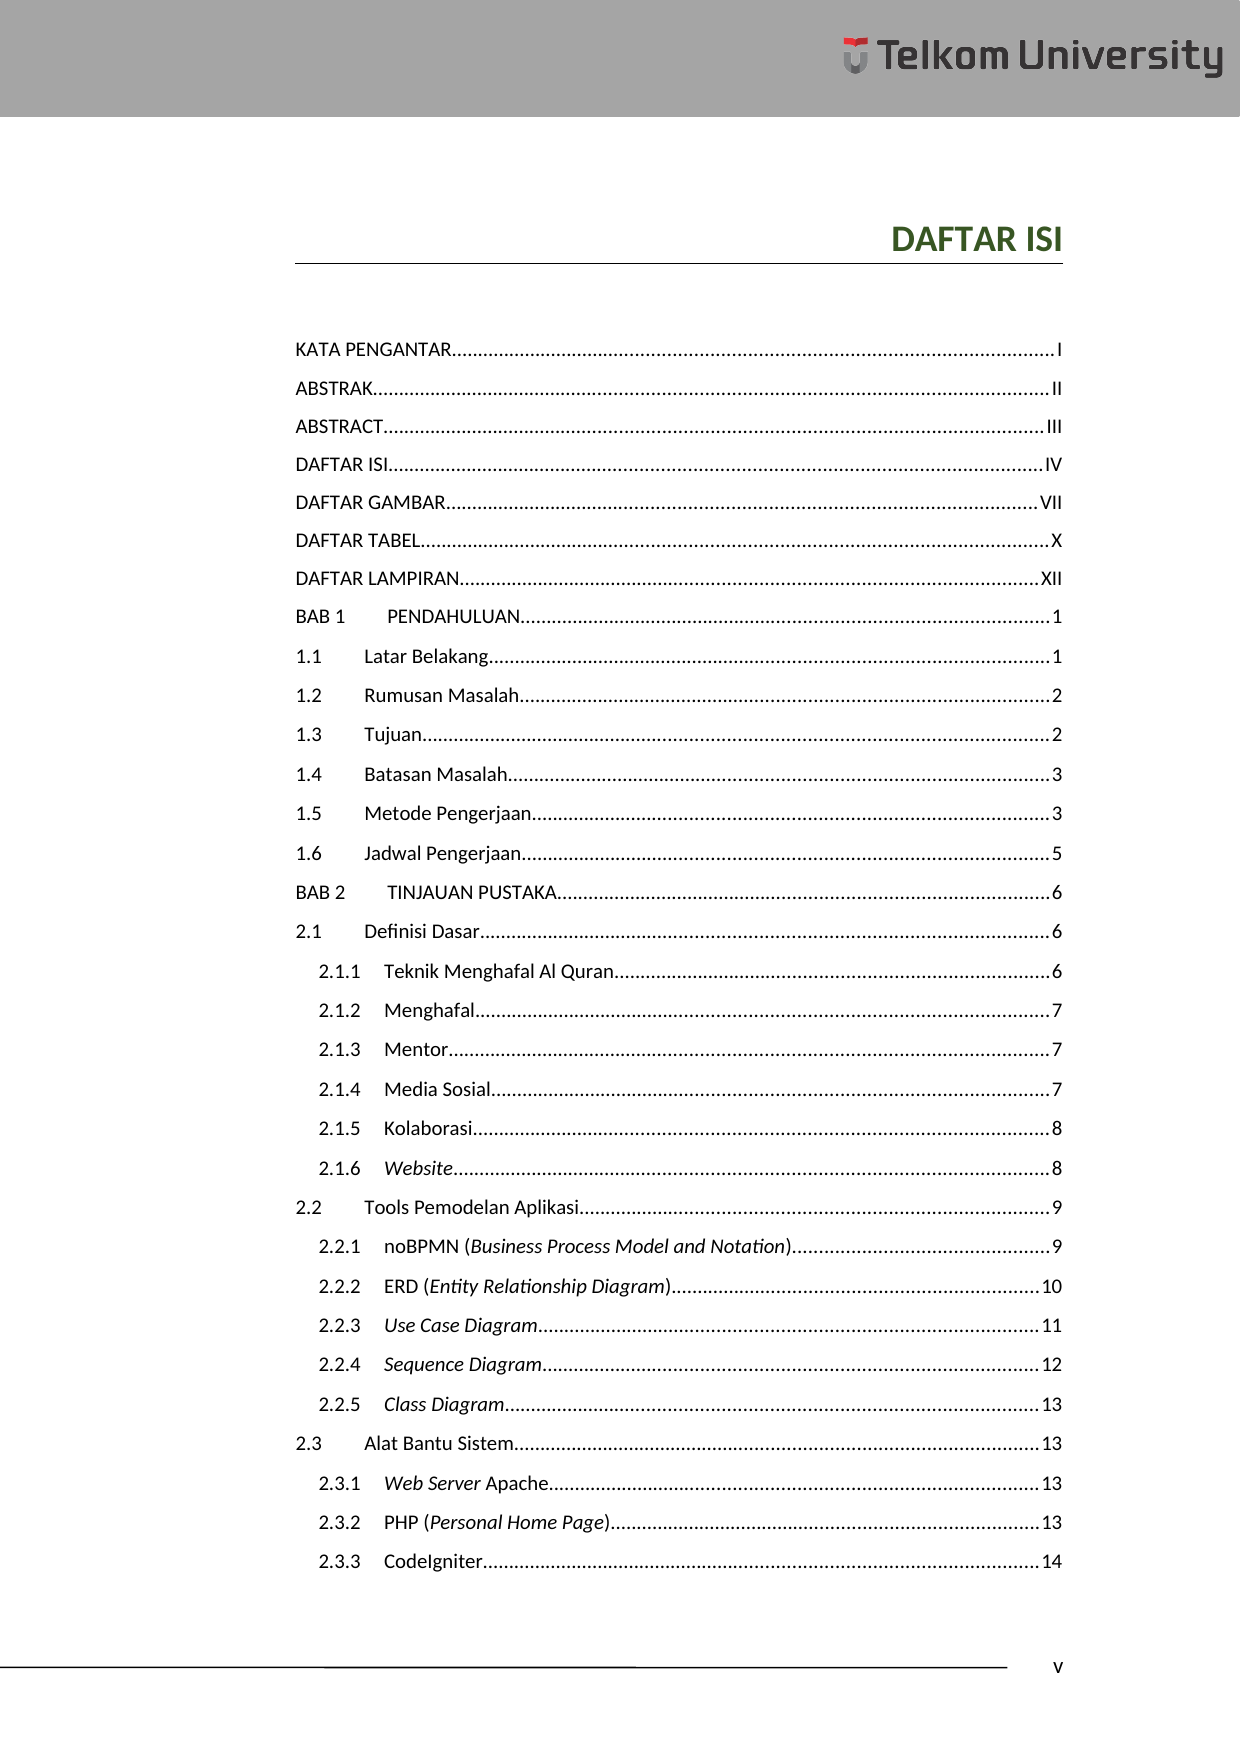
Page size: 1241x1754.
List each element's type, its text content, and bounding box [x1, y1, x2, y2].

text 2.1 Definisi Dasar 6 [295, 918, 1063, 944]
text 2.1.5 Kolaborasi 8 [318, 1115, 1063, 1141]
text 2.1.1 Teknik Menghafal Al Quran 6 [318, 958, 1063, 983]
text 2.1.2 Menghafal 7 [318, 997, 1063, 1023]
text 1.5 Metode Pengerjaan 3 [295, 800, 1063, 826]
text 2.3.3 CodeIgniter 14 [318, 1548, 1063, 1574]
text 1.3 Tujuan 2 [295, 722, 1063, 747]
text DAFTAR LAMPIRAN xii [295, 565, 1063, 591]
text DAFTAR GAMBAR vii [295, 489, 1063, 514]
text KATA PENGANTAR i [295, 337, 1063, 362]
text BAB 1 PENDAHULUAN 1 [295, 603, 1063, 629]
text 2.3.1 Web Server Apache 13 [318, 1470, 1063, 1495]
text DAFTAR ISI iv [295, 451, 1063, 476]
text ABSTRAK ii [295, 375, 1063, 400]
text 2.1.6 Website 8 [318, 1155, 1063, 1180]
text 2.2.4 Sequence Diagram 12 [318, 1352, 1063, 1377]
text 2.1.4 Media Sosial 7 [318, 1076, 1063, 1101]
text 2.2.3 Use Case Diagram 11 [318, 1312, 1063, 1338]
text 1.6 Jadwal Pengerjaan 5 [295, 840, 1063, 865]
text 1.1 Latar Belakang 1 [295, 643, 1063, 668]
text 2.2 Tools Pemodelan Aplikasi 9 [295, 1194, 1063, 1219]
text 1.2 Rumusan Masalah 2 [295, 682, 1063, 708]
text 2.3 Alat Bantu Sistem 13 [295, 1430, 1063, 1456]
picture [843, 37, 1223, 78]
text ABSTRACT iii [295, 413, 1063, 438]
text 2.3.2 PHP (Personal Home Page) 13 [318, 1509, 1063, 1534]
subtitle DAFTAR ISI [295, 215, 1063, 263]
text 2.2.2 ERD (Entity Relationship Diagram) 10 [318, 1273, 1063, 1298]
text 2.2.1 noBPMN (Business Process Model and Notation) 9 [318, 1233, 1063, 1259]
text 2.1.3 Mentor 7 [318, 1037, 1063, 1062]
text DAFTAR TABEL x [295, 527, 1063, 553]
text BAB 2 TINJAUAN PUSTAKA 6 [295, 879, 1063, 904]
text 2.2.5 Class Diagram 13 [318, 1391, 1063, 1416]
text 1.4 Batasan Masalah 3 [295, 761, 1063, 786]
